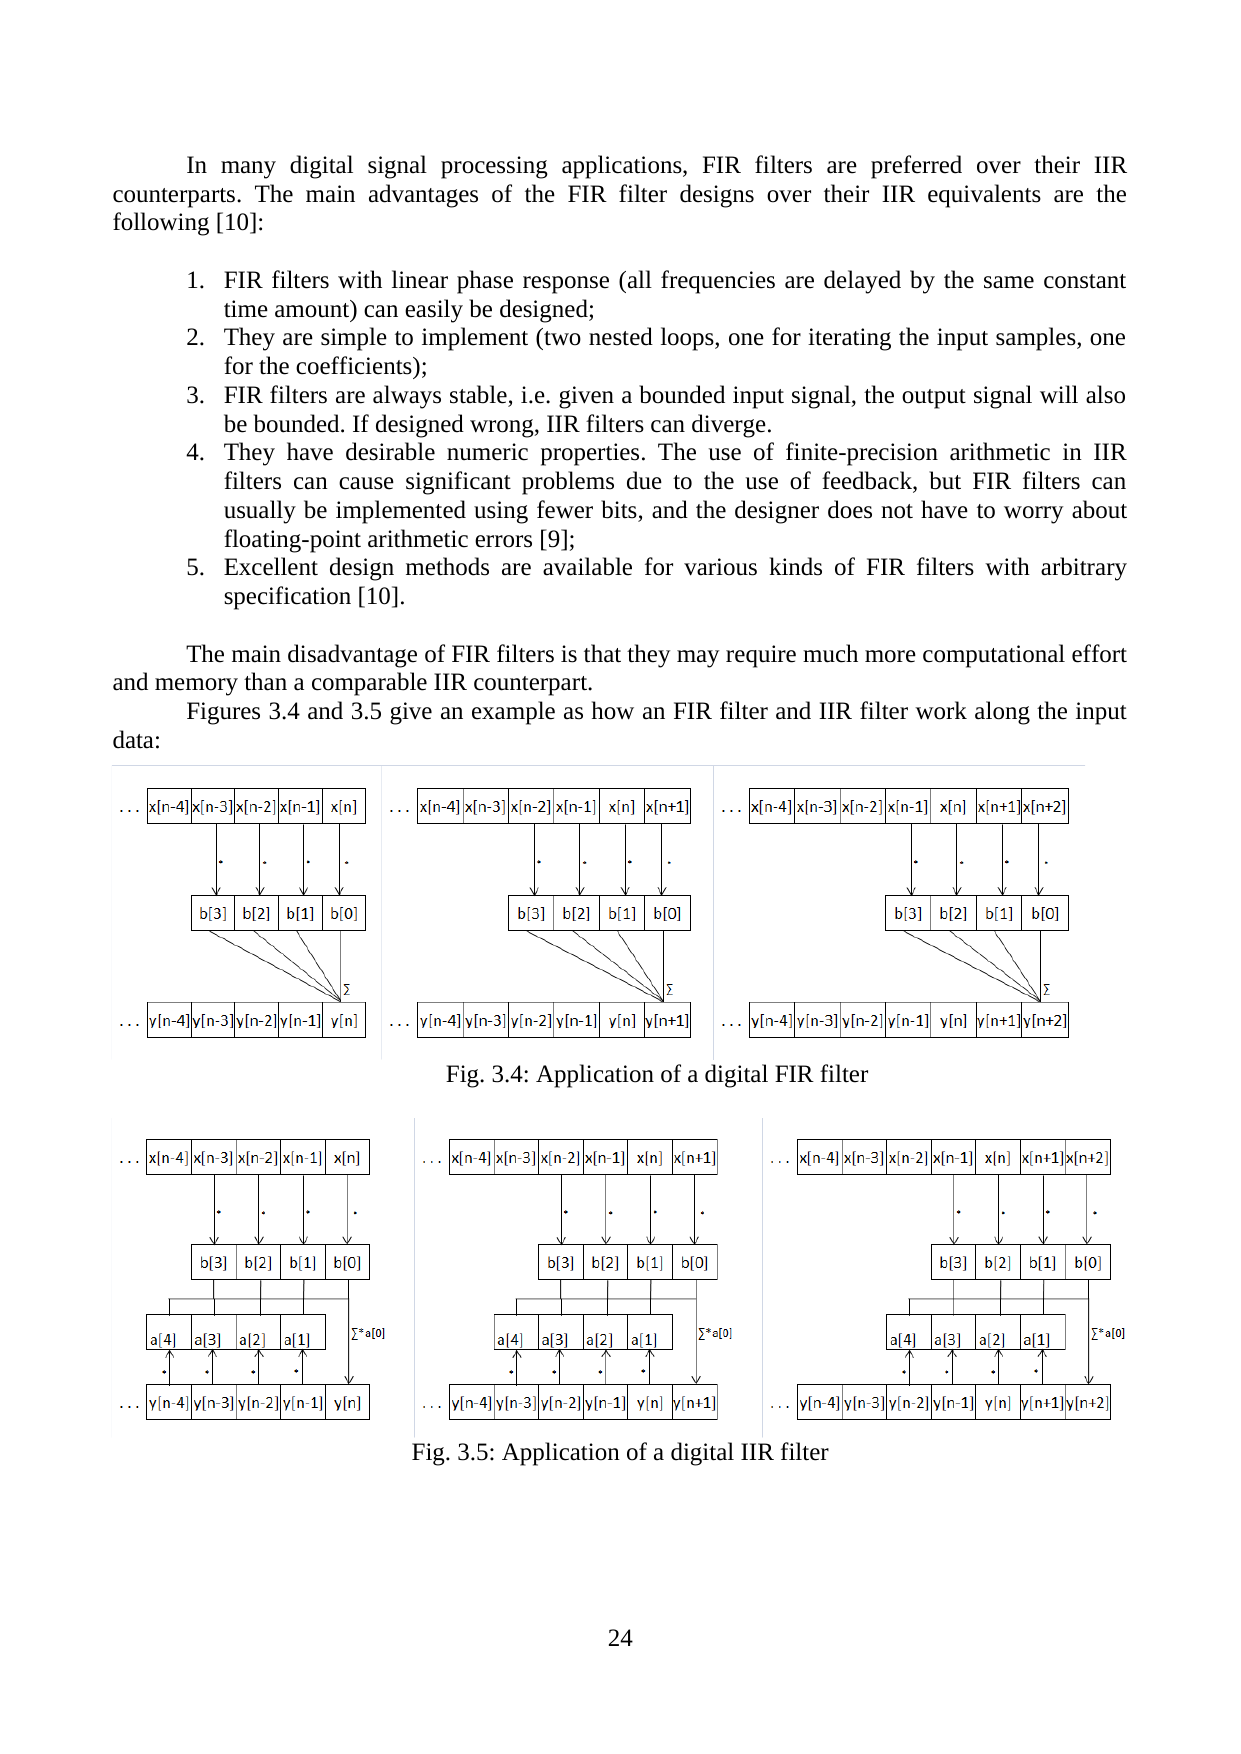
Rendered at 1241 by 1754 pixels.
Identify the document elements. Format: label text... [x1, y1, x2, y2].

text In many digital signal processing applications, FIR filters are preferred over their IIR counterparts. The main advantages of the FIR filter designs over their IIR equivalents are the following [10]: [112, 150, 1128, 236]
list They have desirable numeric properties. The use of finite-precision arithmetic in IIR filters can cause significant problems due to the use of feedback, but FIR filters can usually be implemented using fewer bits, and the designer does not have to worry about floating-point arithmetic errors [9]; [186, 437, 1128, 552]
text Fig. 3.4: Application of a digital FIR filter [112, 754, 1128, 1088]
list FIR filters are always stable, i.e. given a bounded input signal, the output signal will also be bounded. If designed wrong, IIR filters can diverge. [186, 380, 1128, 437]
list Excellent design methods are available for various kinds of FIR filters with arbitrary specification [10]. [186, 552, 1128, 610]
text The main disadvantage of FIR filters is that they may require much more computational effort and memory than a comparable IIR counterpart. [112, 639, 1128, 696]
list FIR filters with linear phase response (all frequencies are delayed by the same constant time amount) can easily be designed; [186, 265, 1128, 322]
list They are simple to implement (two nested loops, one for iterating the input samples, one for the coefficients); [186, 322, 1128, 380]
text Figures 3.4 and 3.5 give an example as how an FIR filter and IIR filter work along the input data: [112, 696, 1128, 754]
text Fig. 3.5: Application of a digital IIR filter [112, 1117, 1128, 1466]
